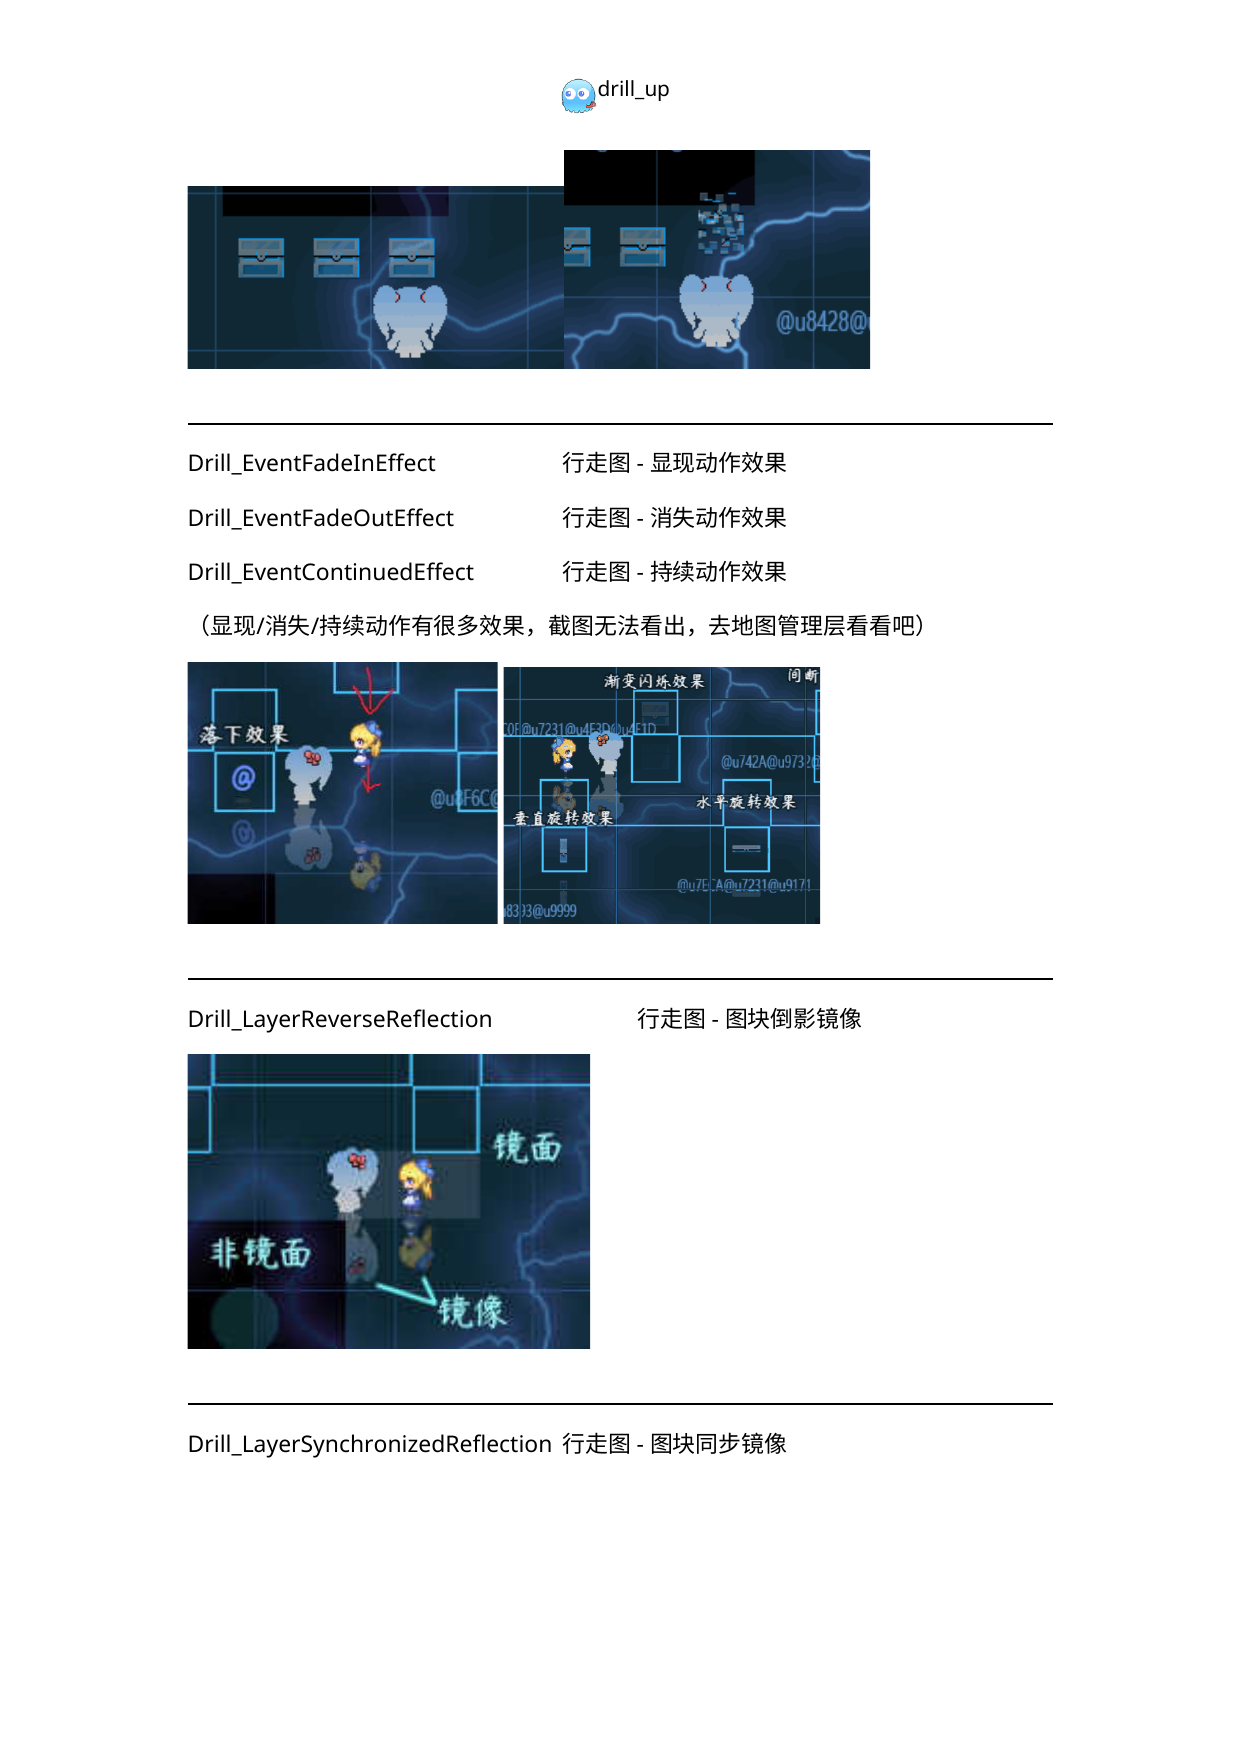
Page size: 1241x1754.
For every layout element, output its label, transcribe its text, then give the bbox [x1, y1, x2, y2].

text Drill_LayerReverseReflection 行走图 - 图块倒影镜像 [187, 1001, 1053, 1034]
text Drill_LayerSynchronizedReflection 行走图 - 图块同步镜像 [187, 1426, 1053, 1459]
text Drill_EventFadeOutEffect 行走图 - 消失动作效果 [187, 499, 1053, 533]
text Drill_EventFadeInEffect 行走图 - 显现动作效果 [187, 445, 1053, 479]
picture [187, 1054, 590, 1349]
text Drill_EventContinuedEffect 行走图 - 持续动作效果 [187, 554, 1053, 587]
text （显现/消失/持续动作有很多效果，截图无法看出，去地图管理层看看吧） [187, 608, 1053, 641]
picture [503, 667, 821, 924]
picture [187, 150, 871, 369]
picture [187, 662, 498, 924]
picture [556, 73, 597, 115]
